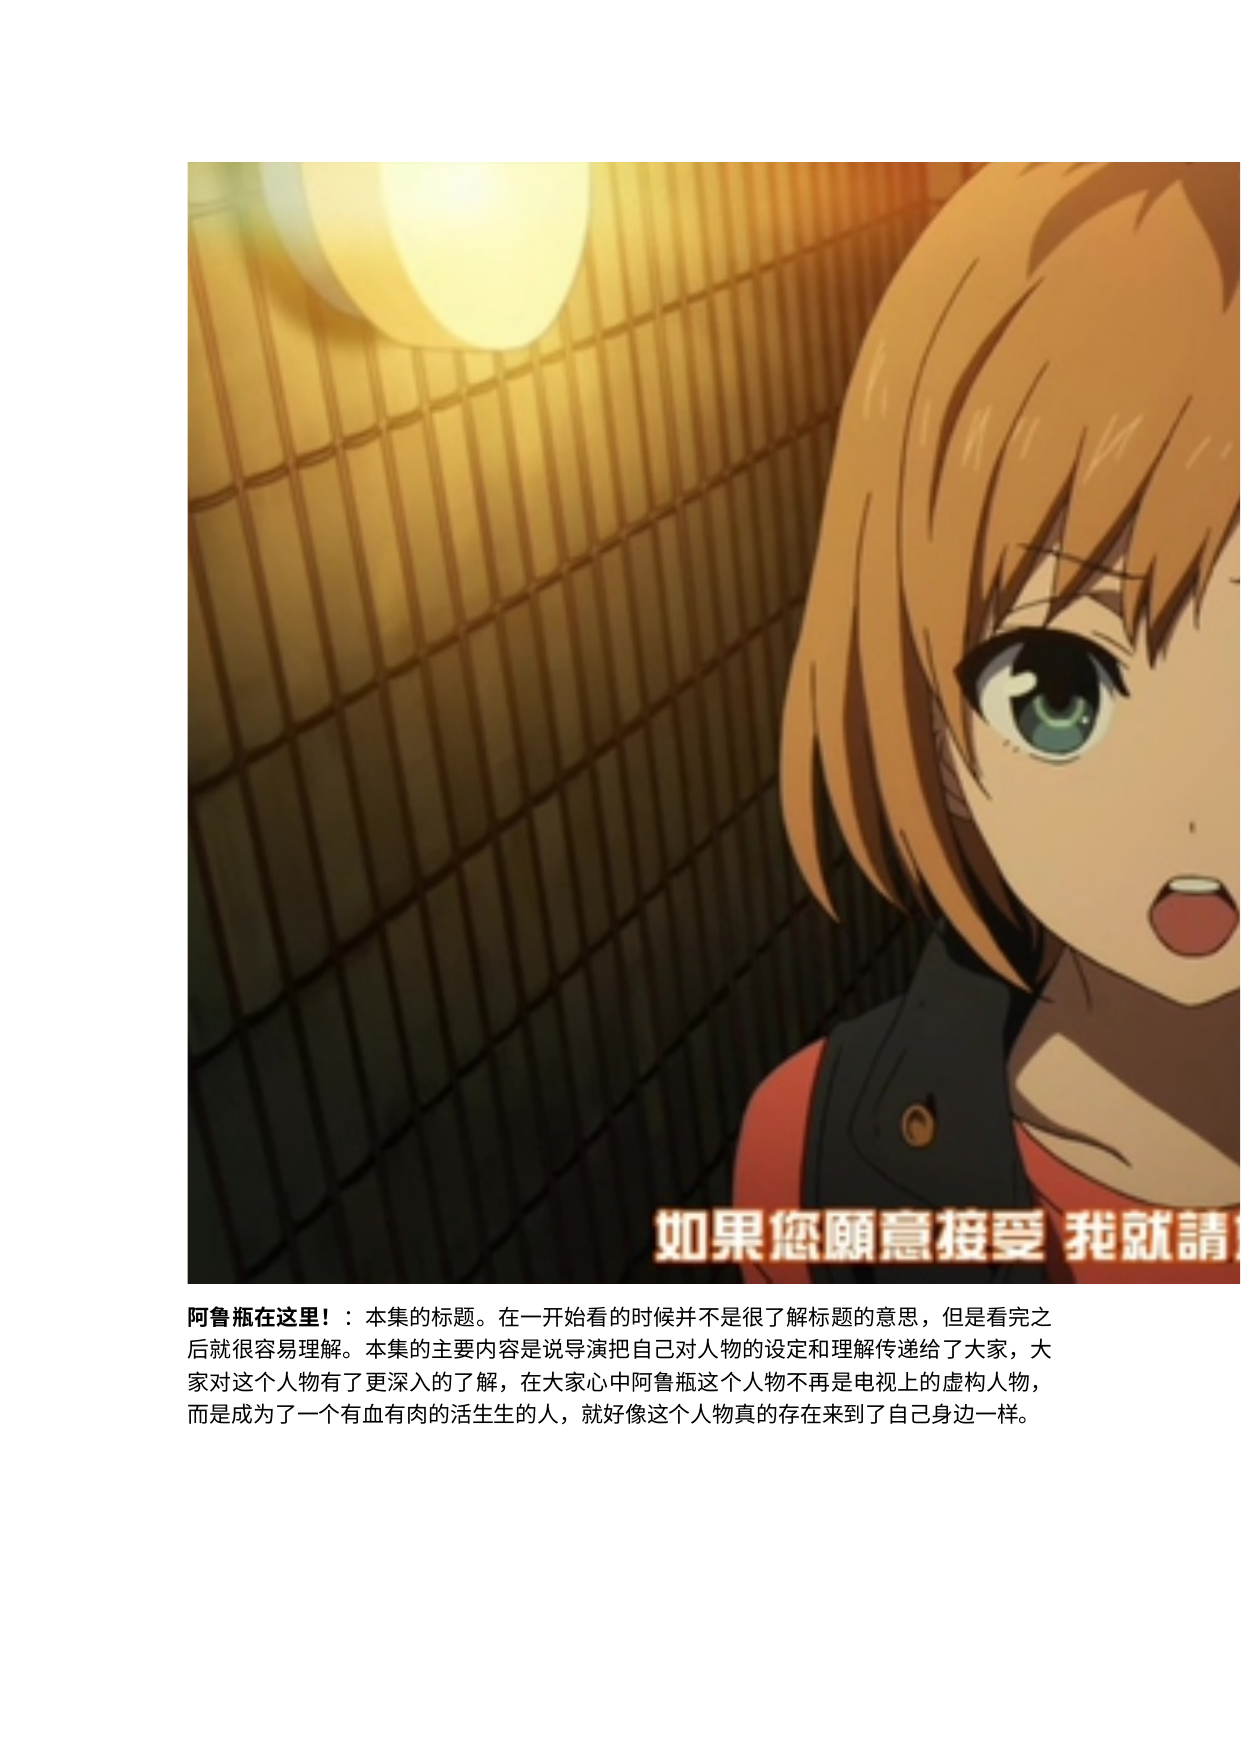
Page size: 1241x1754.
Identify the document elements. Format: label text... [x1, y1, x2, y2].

picture [187, 162, 1241, 1284]
